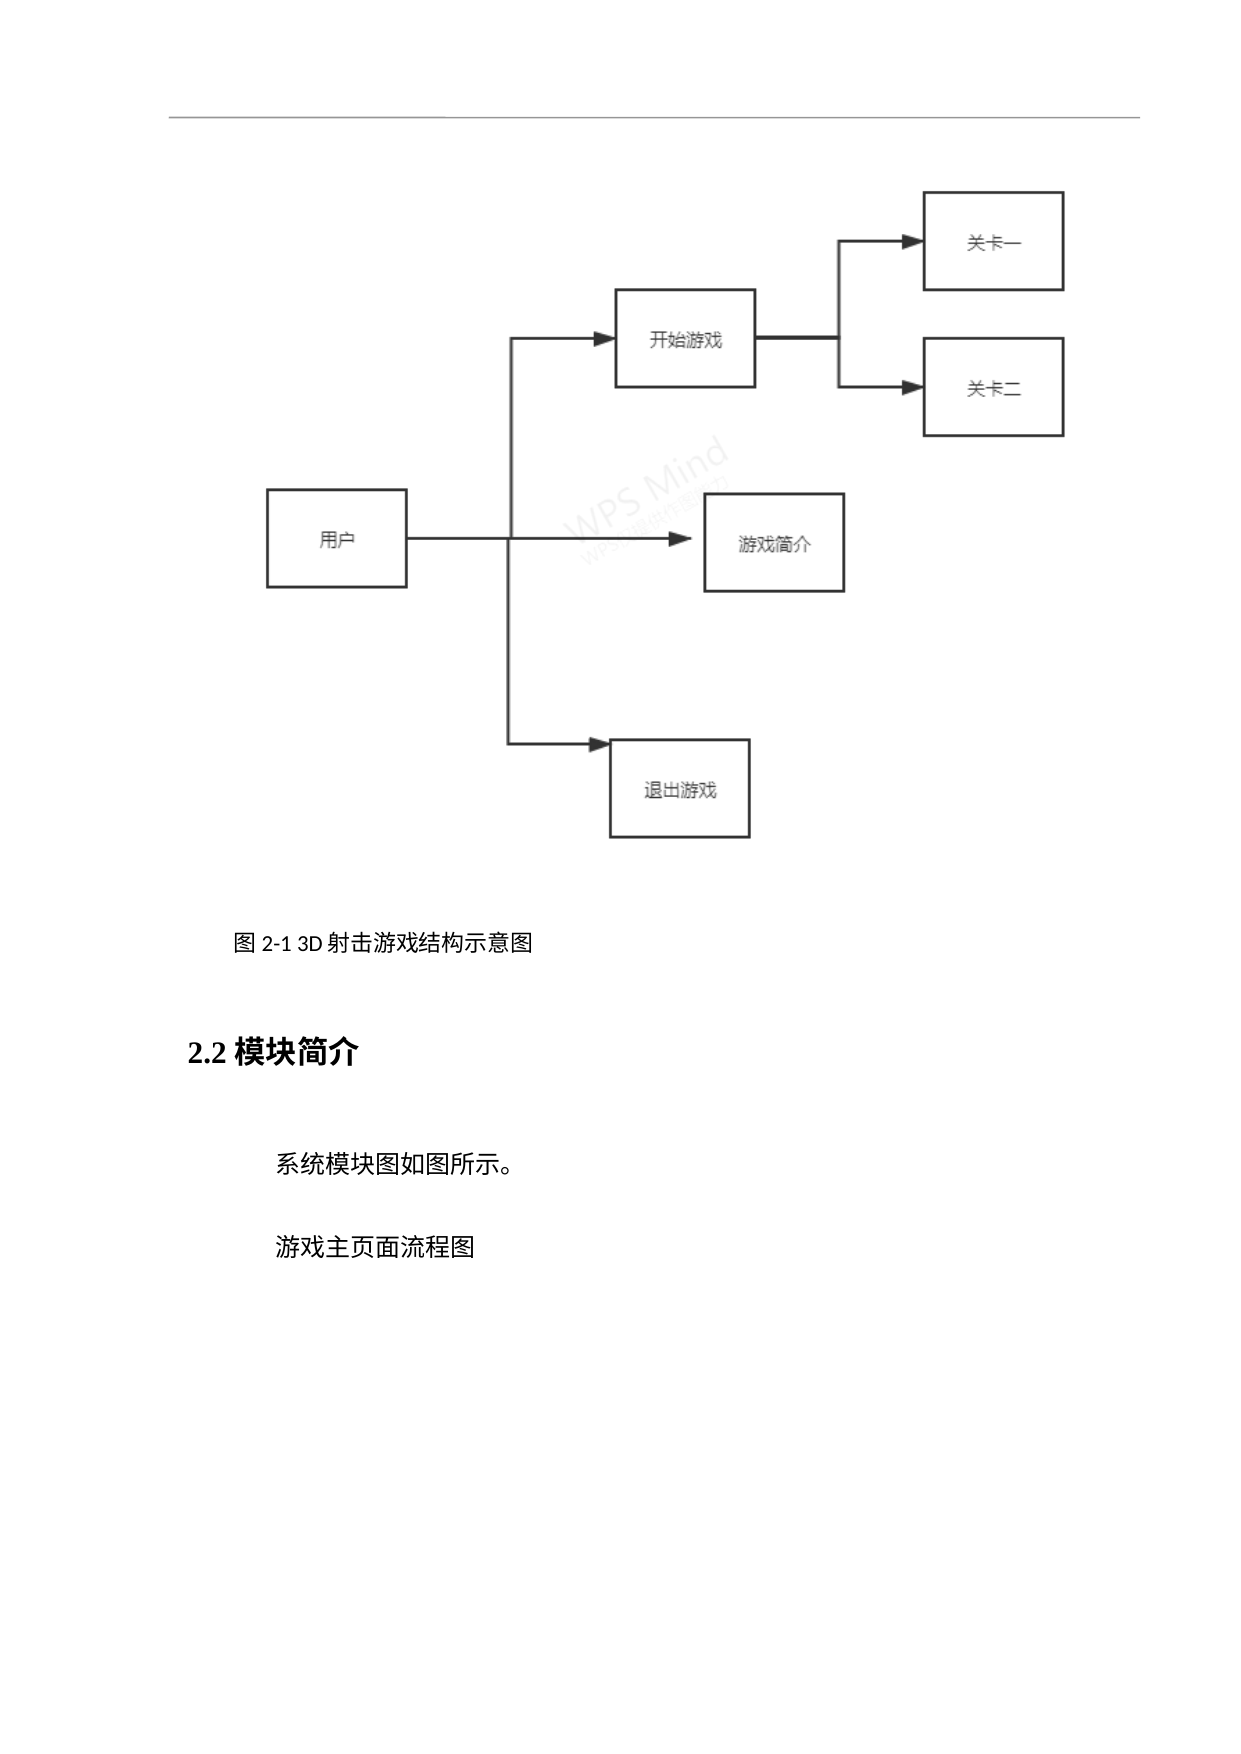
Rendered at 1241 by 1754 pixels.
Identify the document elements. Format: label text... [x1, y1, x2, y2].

text 系统模块图如图所示。 [231, 1130, 1053, 1195]
subtitle 2.2 模块简介 [187, 1017, 1053, 1082]
text 游戏主页面流程图 [231, 1213, 1053, 1278]
picture [233, 158, 1098, 872]
text 图 2-1 3D射击游戏结构示意图 [187, 909, 1053, 974]
